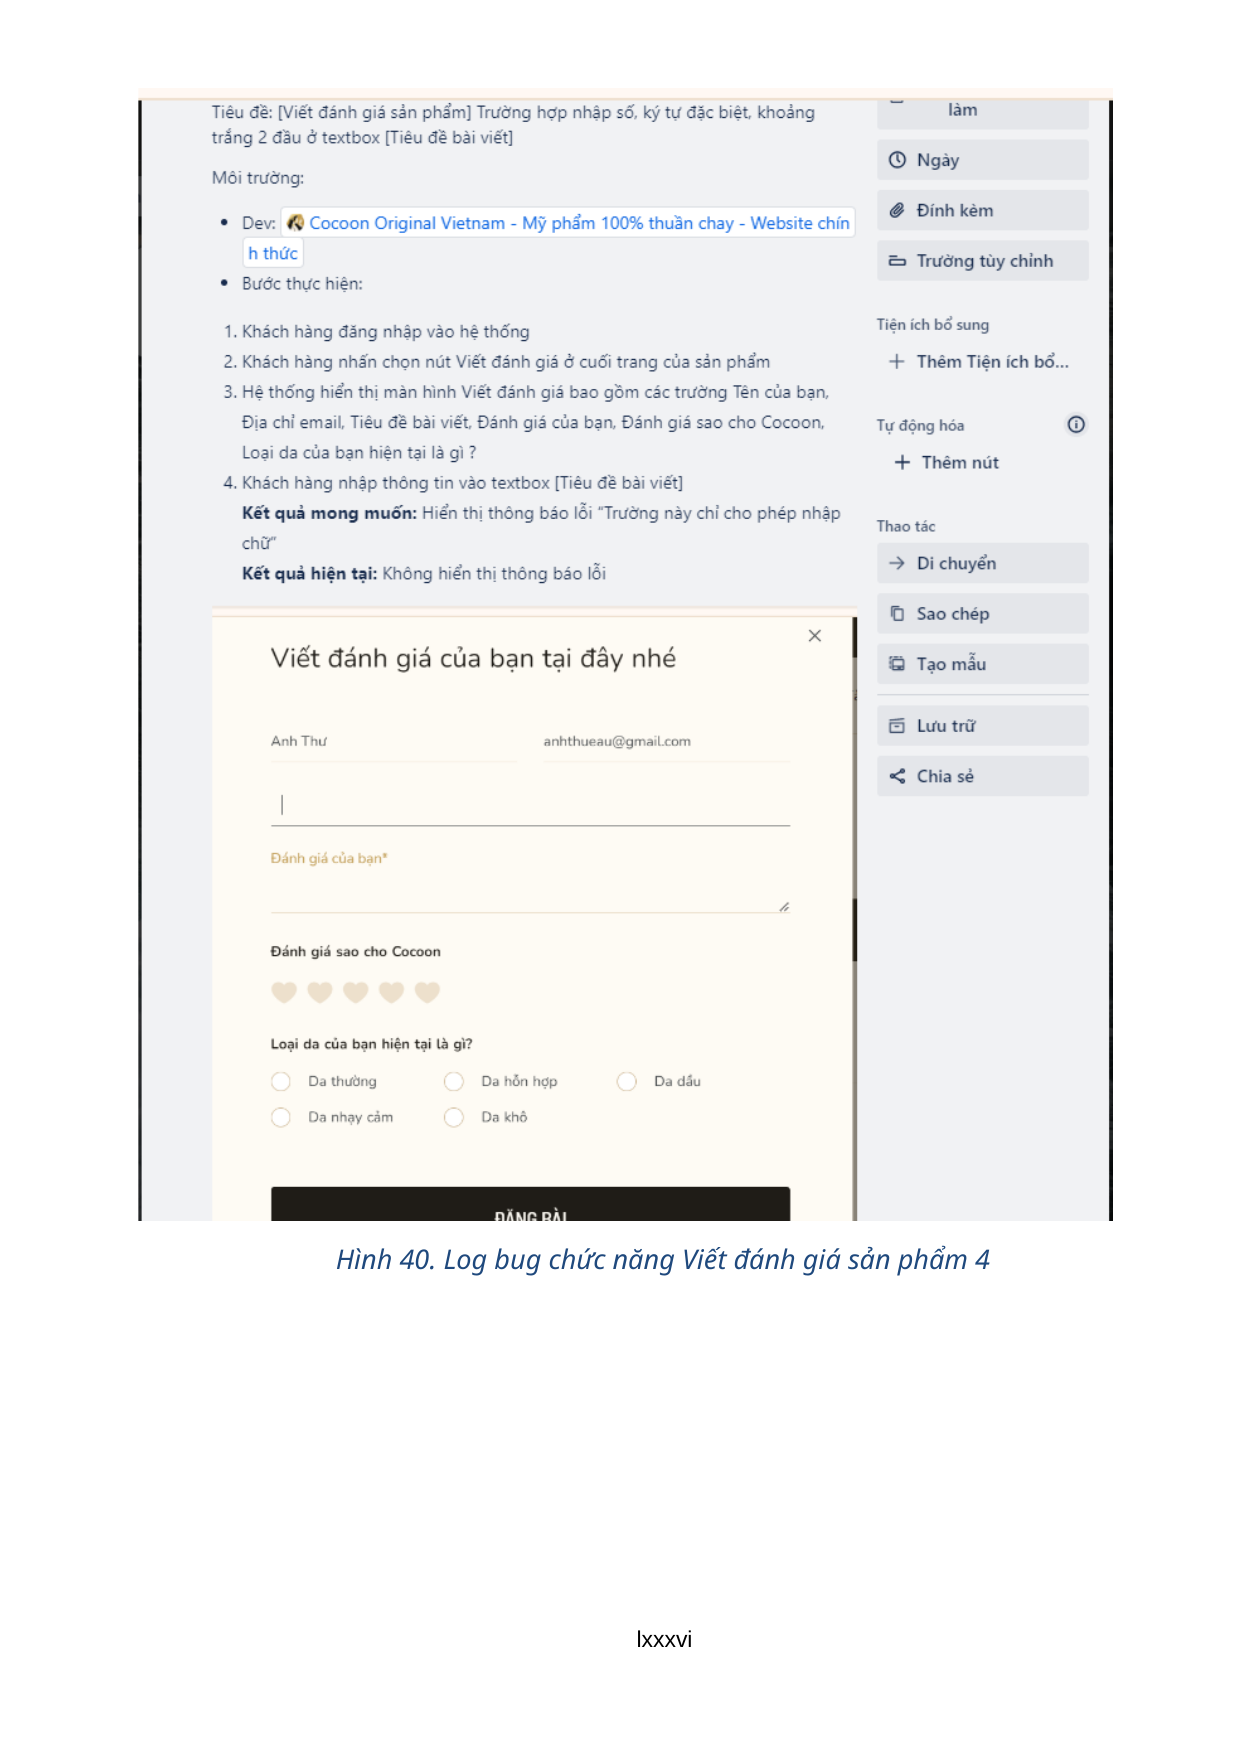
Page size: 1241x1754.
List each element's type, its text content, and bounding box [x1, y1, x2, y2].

text Hình 40. Log bug chức năng Viết đánh giá sản phẩm 4 [177, 1240, 1152, 1277]
picture [138, 88, 1113, 1221]
